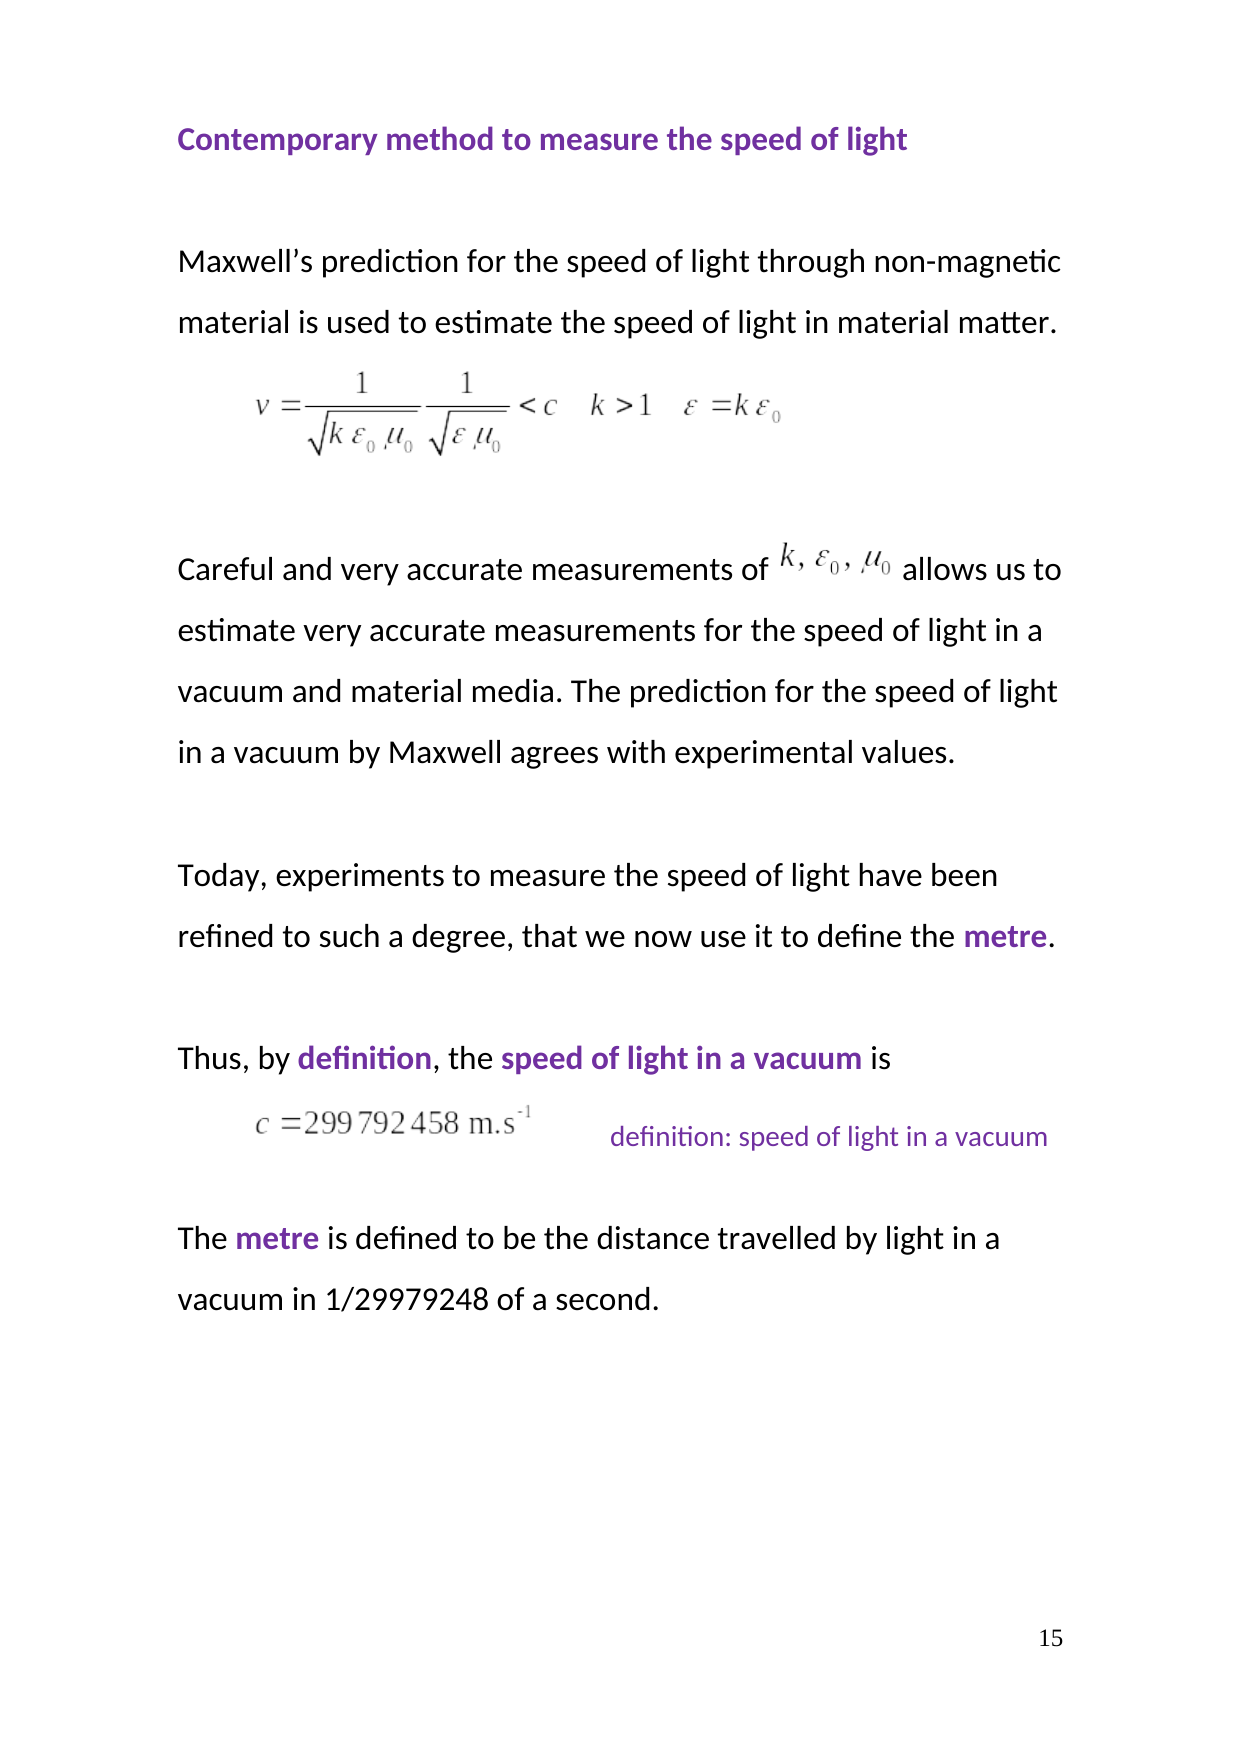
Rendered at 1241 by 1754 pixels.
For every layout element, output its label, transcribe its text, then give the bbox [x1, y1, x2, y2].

text Contemporary method to measure the speed of light [177, 118, 1063, 159]
text Thus, by definition, the speed of light in a vacuum is [177, 1037, 1063, 1077]
text Today, experiments to measure the speed of light have been refined to such a degree, that we now use it to define the metre. [177, 854, 1063, 955]
text Maxwell’s prediction for the speed of light through non-magnetic material is used to estimate the speed of light in material matter. [177, 240, 1063, 342]
text Careful and very accurate measurements of allows us to estimate very accurate measurements for the speed of light in a vacuum and material media. The prediction for the speed of light in a vacuum by Maxwell agrees with experimental values. [177, 536, 1063, 772]
text definition: speed of light in a vacuum [177, 1098, 1063, 1153]
text The metre is defined to be the distance travelled by light in a vacuum in 1/29979248 of a second. [177, 1217, 1063, 1319]
